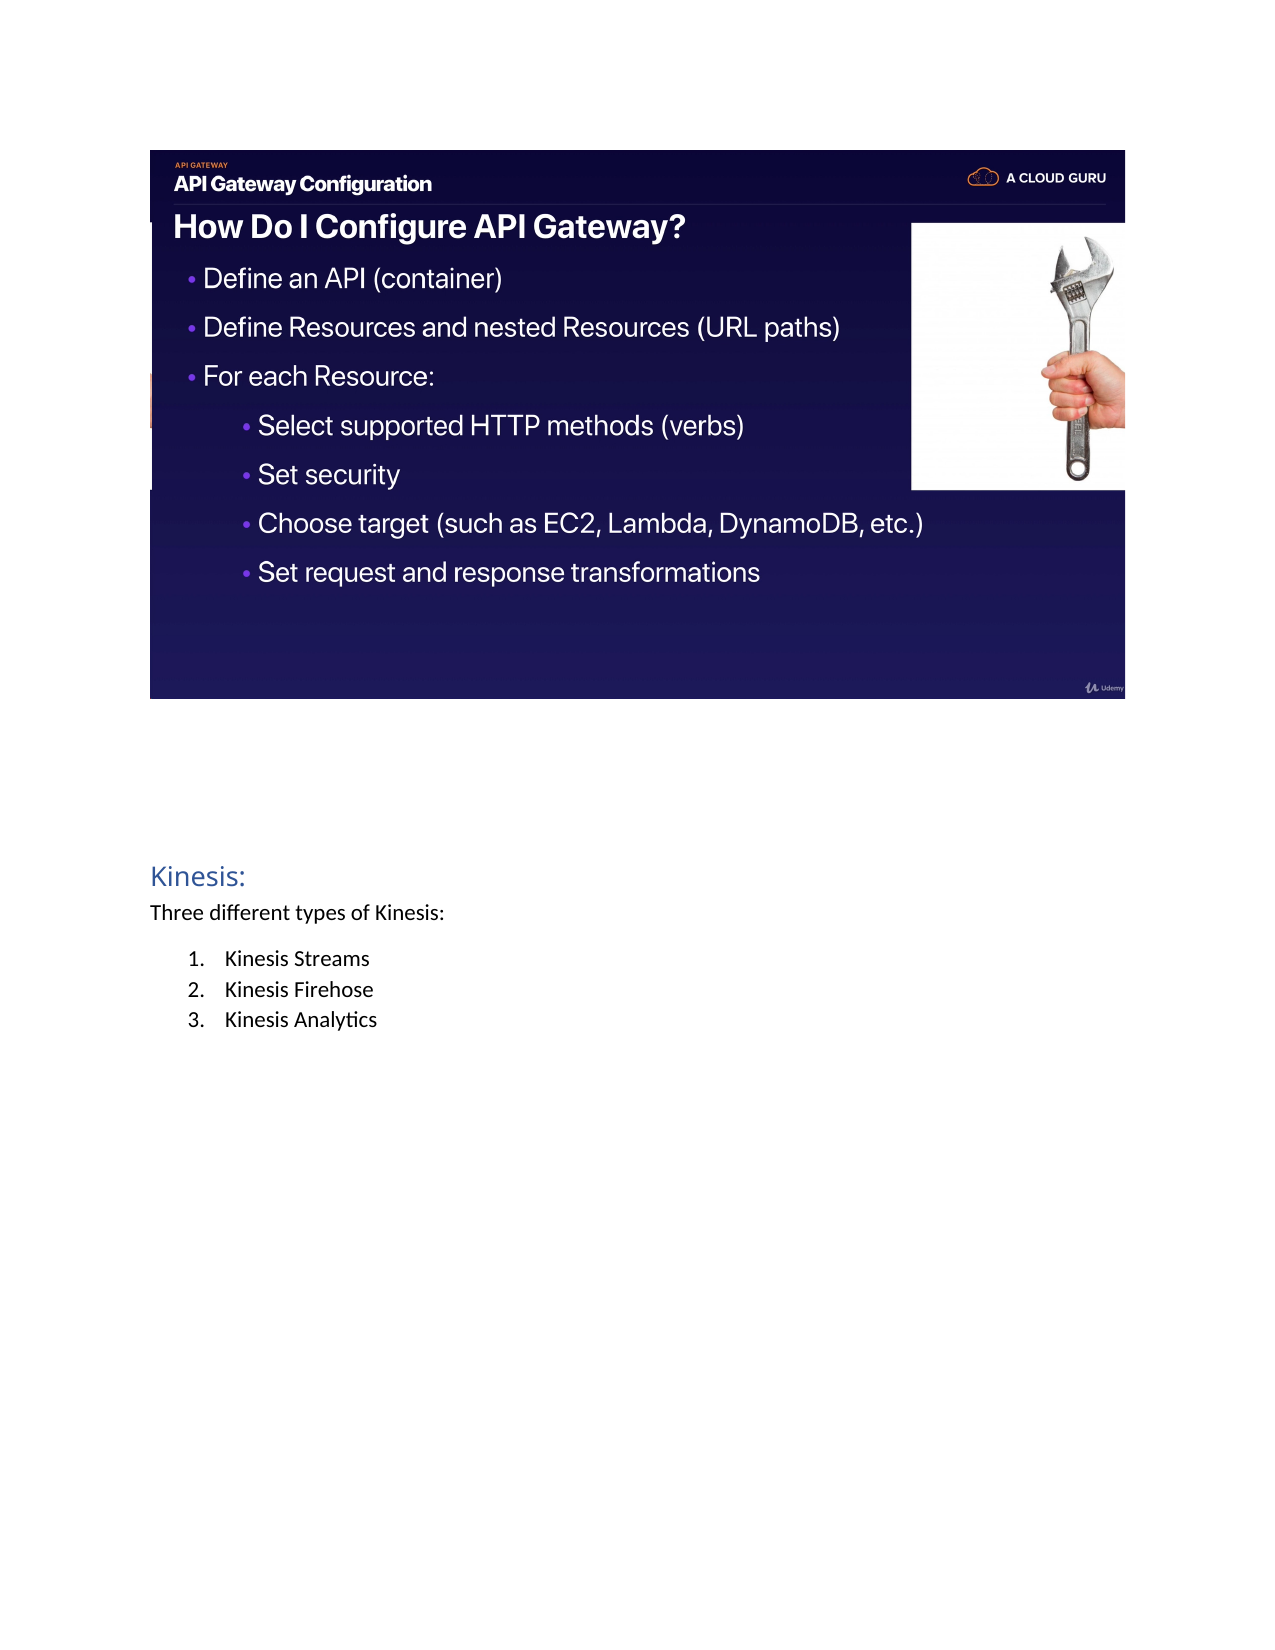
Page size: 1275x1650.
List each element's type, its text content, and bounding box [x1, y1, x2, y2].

subtitle Kinesis: [150, 858, 1125, 895]
list Kinesis Streams [187, 944, 1125, 973]
list Kinesis Firehose [187, 975, 1125, 1003]
picture [150, 150, 1125, 699]
text Three different types of Kinesis: [150, 898, 1125, 926]
list Kinesis Analytics [187, 1005, 1125, 1033]
